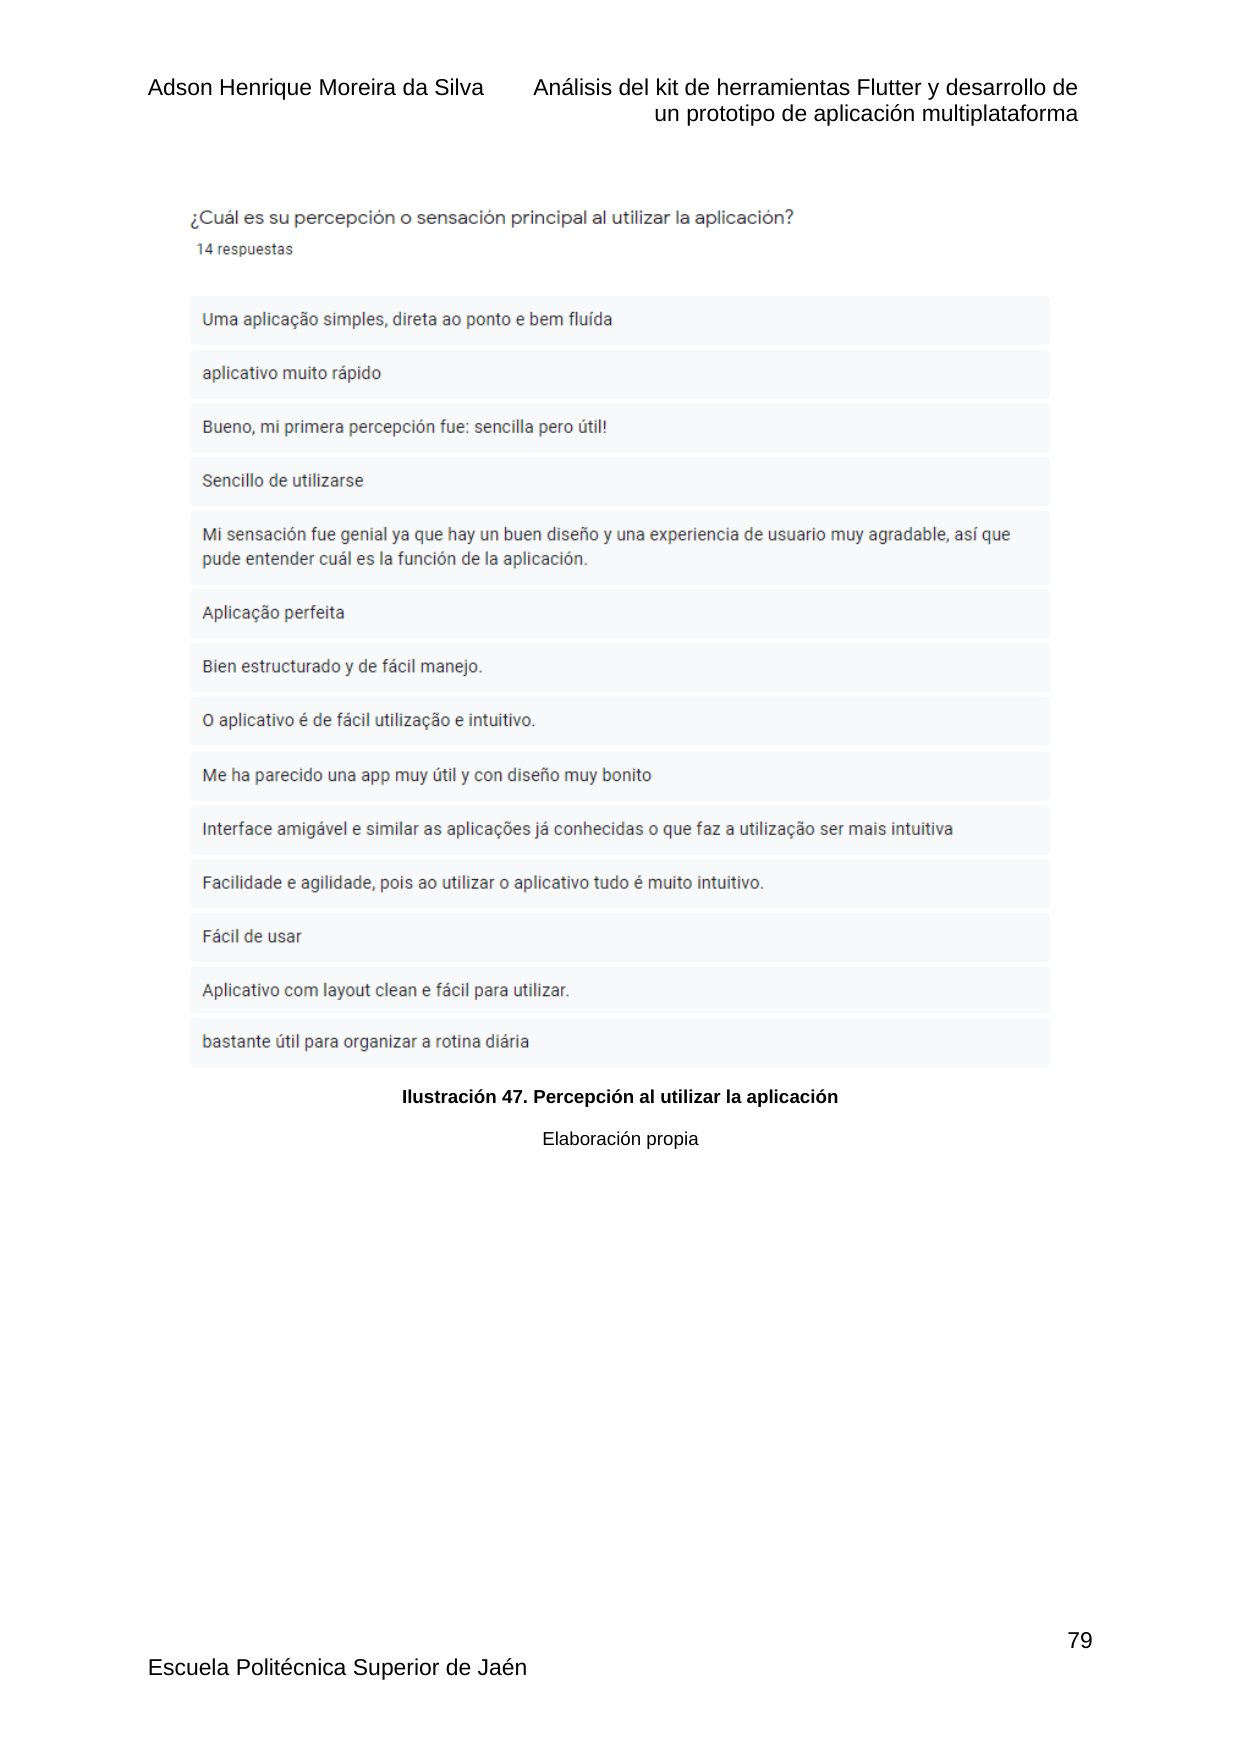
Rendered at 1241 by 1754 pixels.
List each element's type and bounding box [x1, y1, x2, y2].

picture [170, 191, 1071, 1077]
